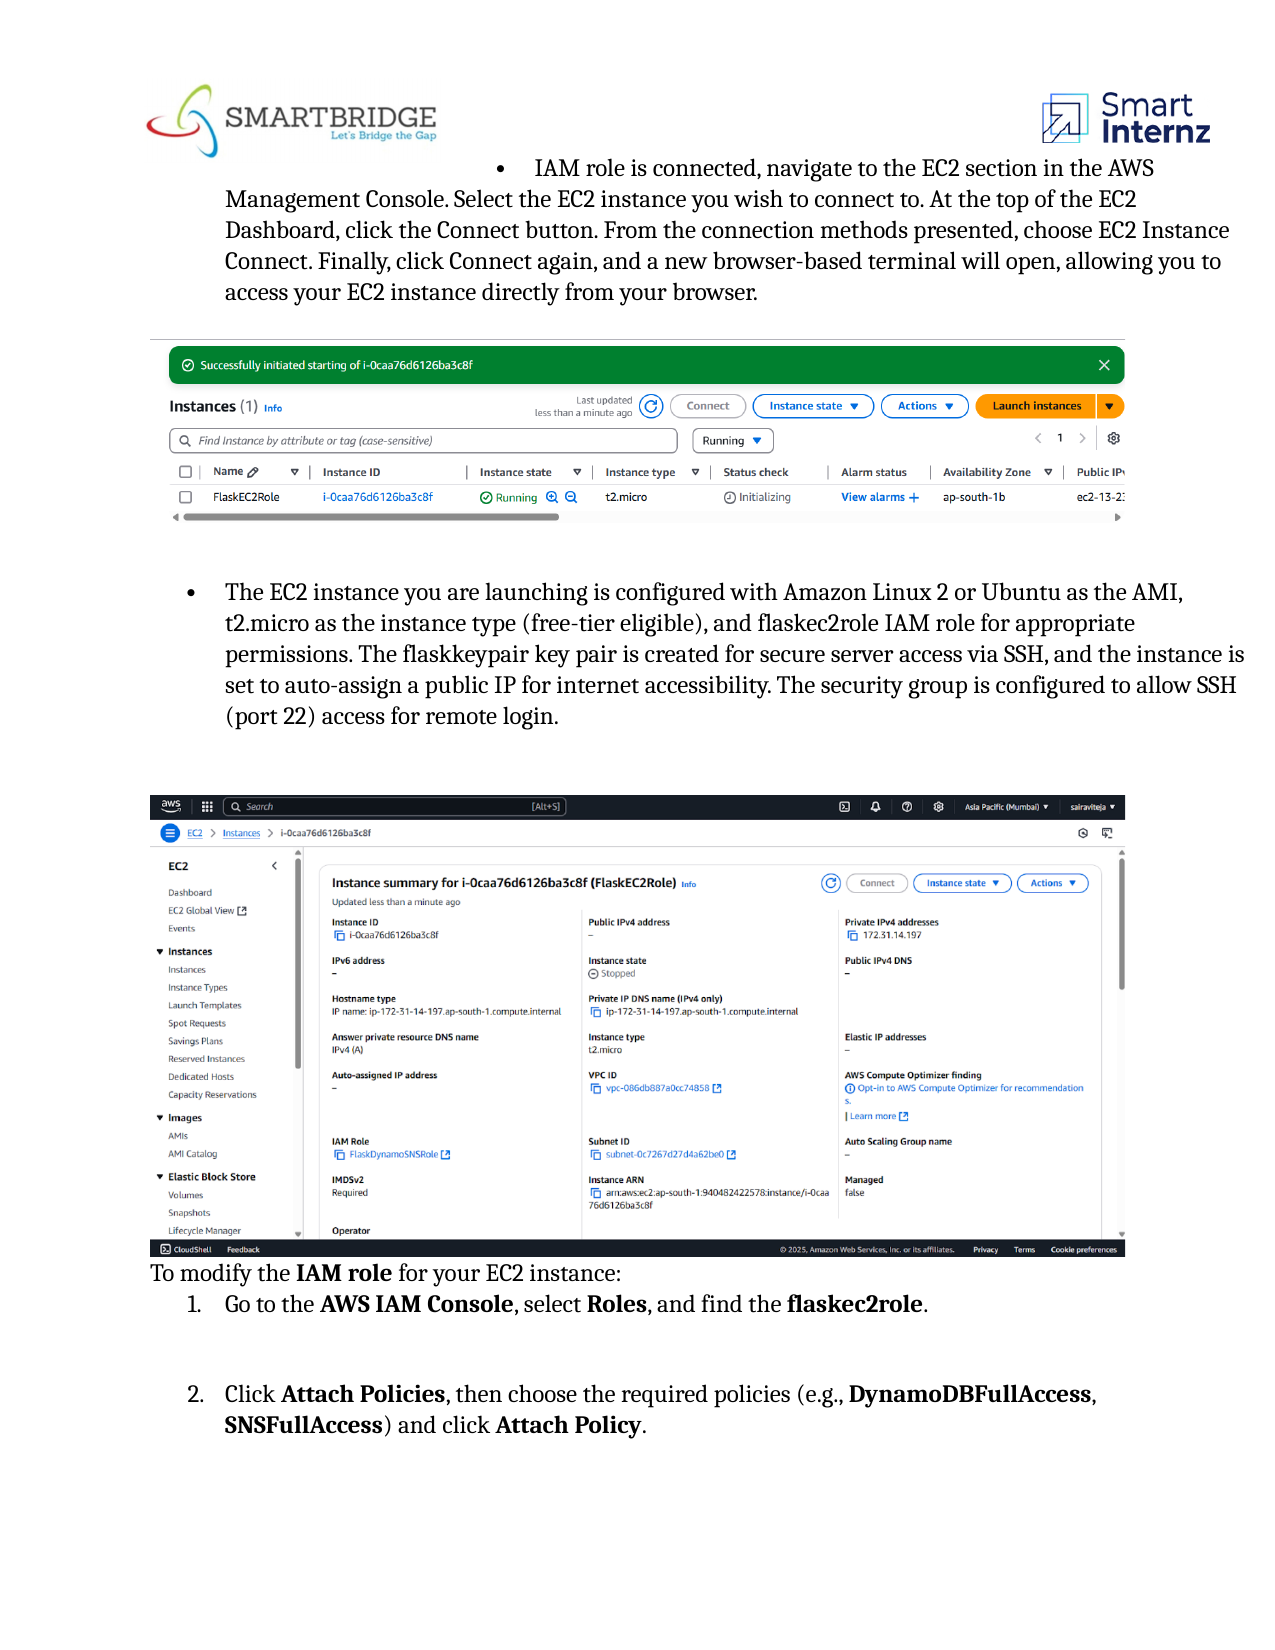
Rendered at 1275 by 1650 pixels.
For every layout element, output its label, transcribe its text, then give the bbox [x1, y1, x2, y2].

list The EC2 instance you are launching is configured with Amazon Linux 2 or Ubuntu as the AMI, t2.micro as the instance type (free-tier eligible), and flaskec2role IAM role for appropriate permissions. The flaskkeypair key pair is created for secure server access via SSH, and the instance is set to auto-assign a public IP for internet accessibility. The security group is configured to allow SSH (port 22) access for remote login. [187, 578, 1248, 731]
list Click Attach Policies, then choose the required policies (e.g., DynamoDBFullAccess, SNSFullAccess) and click Attach Policy. [187, 1380, 1248, 1440]
picture [1037, 92, 1214, 143]
text To modify the IAM role for your EC2 instance: [150, 1259, 1248, 1287]
list IAM role is connected, navigate to the EC2 section in the AWS Management Console. Select the EC2 instance you wish to connect to. At the top of the EC2 Dashboard, click the Connect button. From the connection methods presented, choose EC2 Instance Connect. Finally, click Connect again, and a new browser-based terminal will open, allowing you to access your EC2 instance directly from your browser. [187, 153, 1248, 306]
list Go to the AWS IAM Console, select Roles, and find the flaskec2role. [187, 1290, 1248, 1378]
picture [150, 339, 1125, 576]
picture [143, 78, 441, 163]
picture [150, 795, 1125, 1257]
